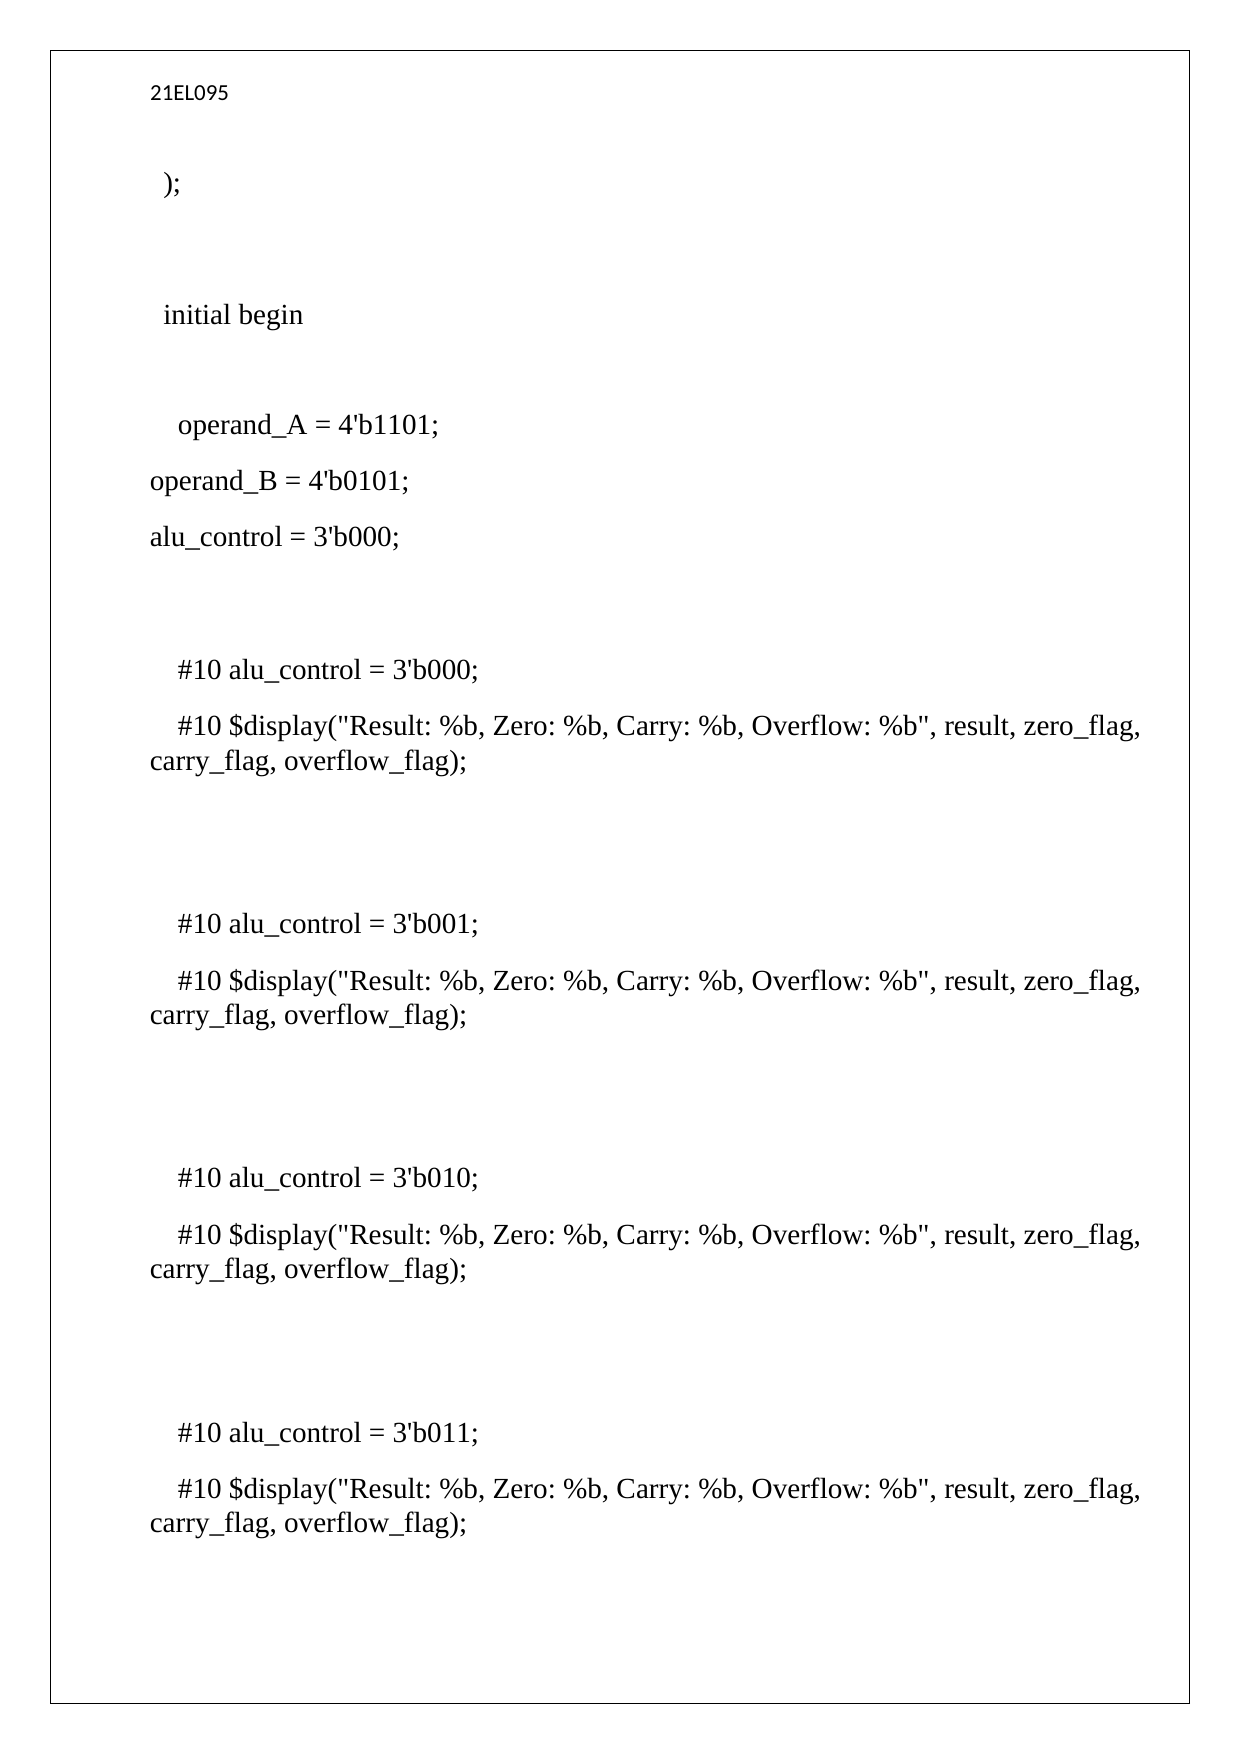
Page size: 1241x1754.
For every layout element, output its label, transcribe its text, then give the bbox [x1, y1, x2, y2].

text #10 alu_control = 3'b011; [148, 1415, 1184, 1448]
text operand_A = 4'b1101; operand_B = 4'b0101; alu_control = 3'b000; [148, 407, 514, 553]
text #10 $display("Result: %b, Zero: %b, Carry: %b, Overflow: %b", result, zero_flag, carry_flag, overflow_flag); [148, 963, 1184, 1031]
text initial begin [148, 297, 1184, 330]
text #10 alu_control = 3'b000; [148, 652, 1184, 685]
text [148, 1217, 1184, 1285]
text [148, 1471, 1184, 1539]
text #10 $display("Result: %b, Zero: %b, Carry: %b, Overflow: %b", result, zero_flag, carry_flag, overflow_flag); [148, 708, 1184, 776]
text ); [148, 165, 1184, 198]
text #10 alu_control = 3'b001; [148, 906, 1184, 940]
text #10 alu_control = 3'b010; [148, 1160, 1184, 1194]
